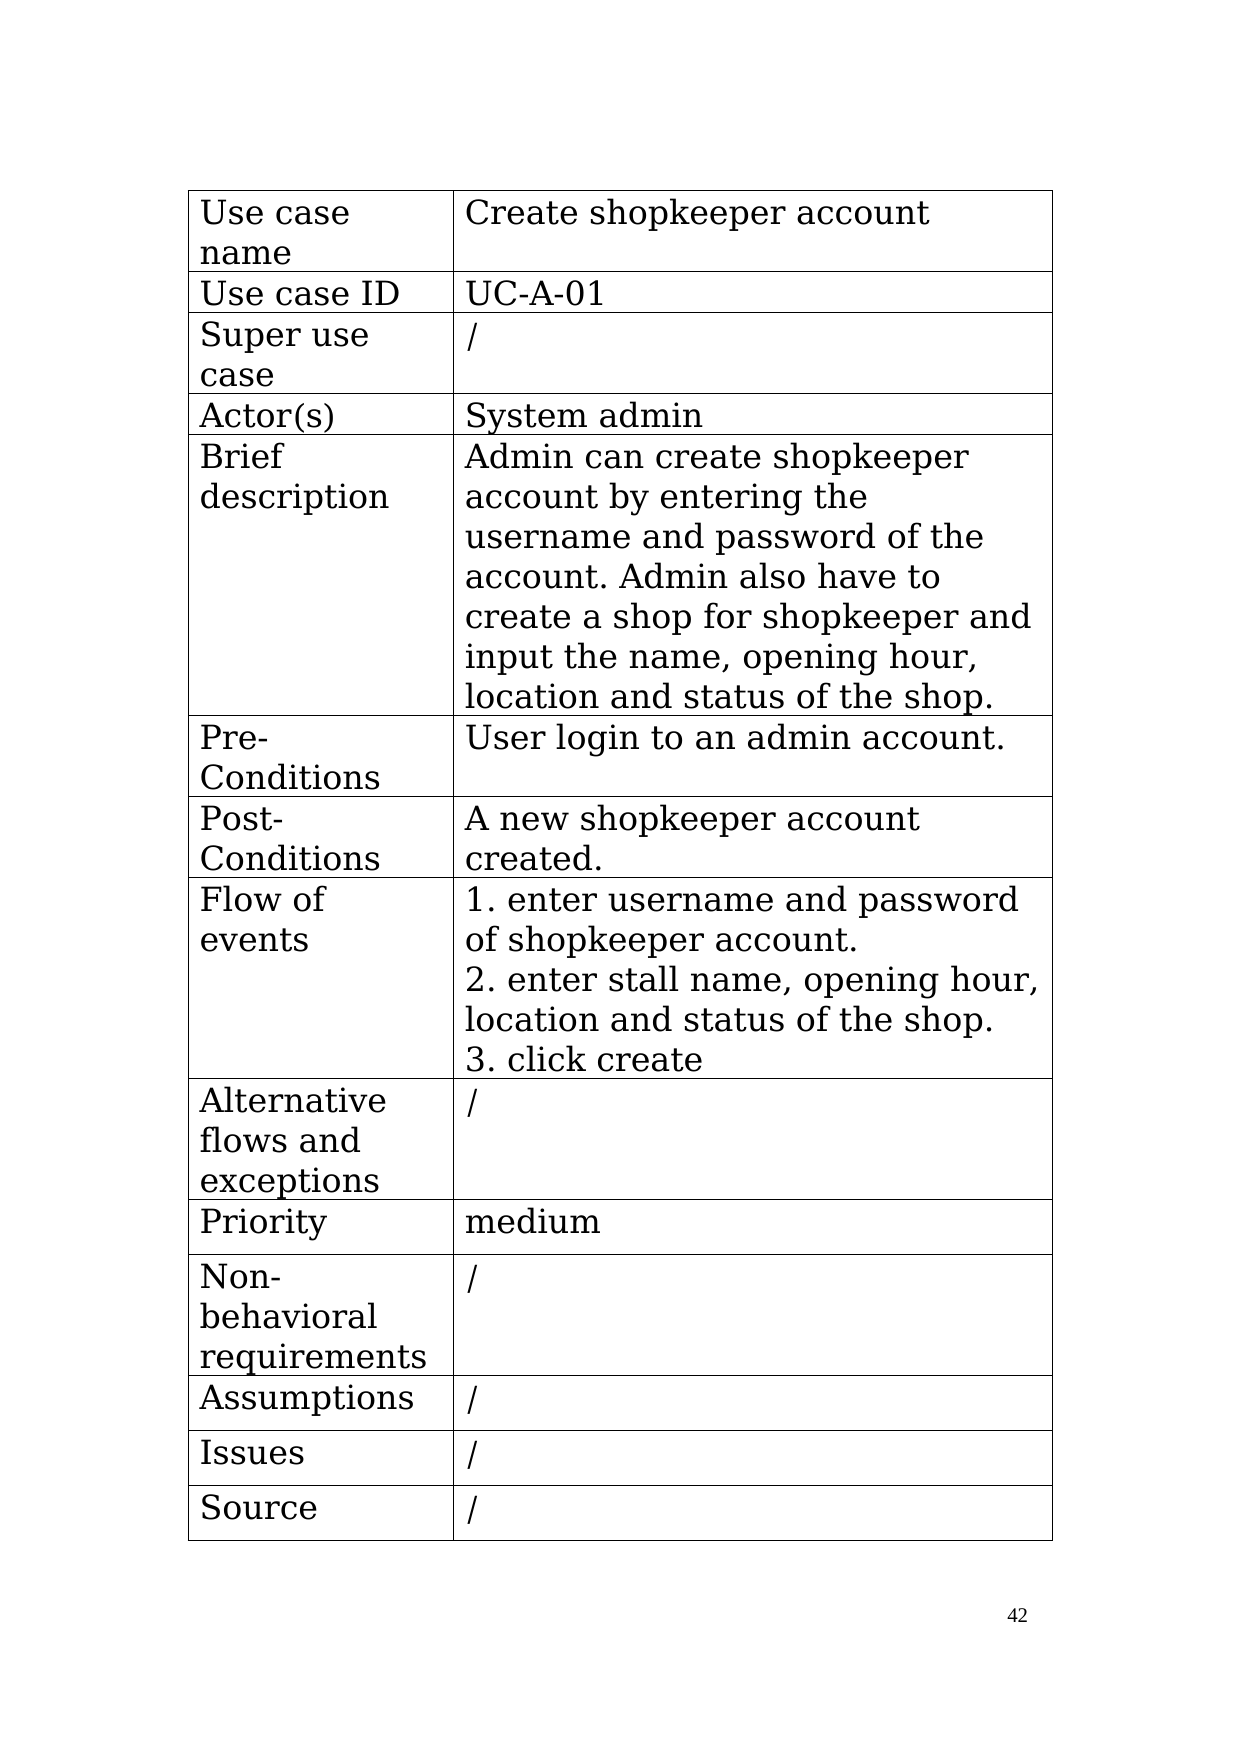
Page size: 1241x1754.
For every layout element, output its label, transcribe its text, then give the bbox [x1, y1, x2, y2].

table_cell Source [189, 1486, 453, 1540]
table_cell 1. enter username and password of shopkeeper account. 2. enter stall name, opening hour, location and status of the shop. 3. click create [454, 878, 1052, 1078]
table_cell User login to an admin account. [454, 716, 1052, 796]
table_cell Brief description [189, 435, 453, 715]
table_cell Issues [189, 1431, 453, 1485]
table_cell Flow of events [189, 878, 453, 1078]
table_cell Actor(s) [189, 394, 453, 434]
table_cell Use case ID [189, 272, 453, 312]
table_cell / [454, 1486, 1052, 1540]
table_cell A new shopkeeper account created. [454, 797, 1052, 877]
table_cell UC-A-01 [454, 272, 1052, 312]
table_cell Non-behavioral requirements [189, 1255, 453, 1375]
table_cell / [454, 1255, 1052, 1375]
table_cell Super use case [189, 313, 453, 393]
table_cell Post-Conditions [189, 797, 453, 877]
table_cell System admin [454, 394, 1052, 434]
table_cell / [454, 1079, 1052, 1199]
table_cell Assumptions [189, 1376, 453, 1430]
table_cell Pre-Conditions [189, 716, 453, 796]
table_cell Priority [189, 1200, 453, 1254]
table_header Use case name [189, 191, 453, 271]
table_cell medium [454, 1200, 1052, 1254]
table_header Create shopkeeper account [454, 191, 1052, 271]
table_cell Admin can create shopkeeper account by entering the username and password of the account. Admin also have to create a shop for shopkeeper and input the name, opening hour, location and status of the shop. [454, 435, 1052, 715]
table_cell / [454, 1376, 1052, 1430]
table_cell / [454, 1431, 1052, 1485]
table_cell Alternative flows and exceptions [189, 1079, 453, 1199]
table_cell / [454, 313, 1052, 393]
